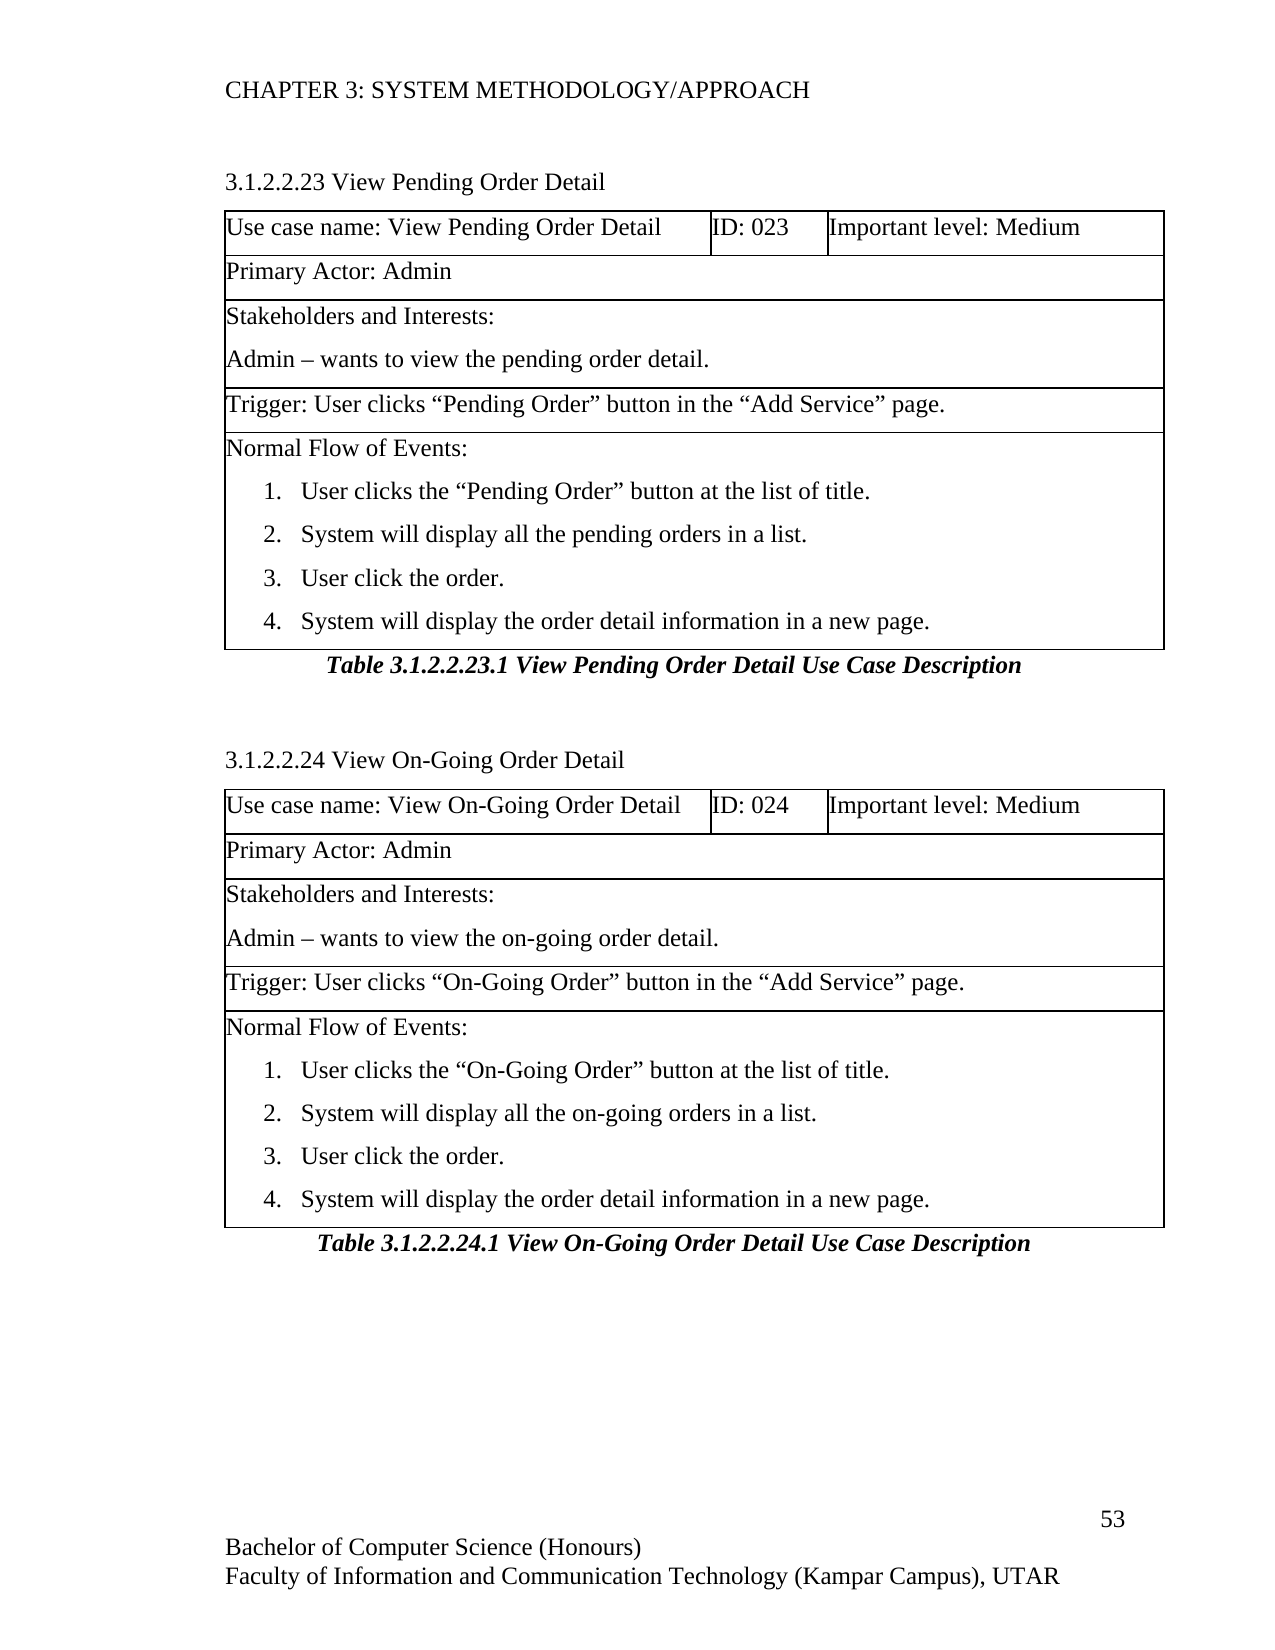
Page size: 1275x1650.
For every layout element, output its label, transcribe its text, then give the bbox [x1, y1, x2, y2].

table_cell Trigger: User clicks “On-Going Order” button in the “Add Service” page. [226, 967, 1163, 1010]
table_header Important level: Medium [829, 212, 1163, 255]
table_cell Normal Flow of Events: User clicks the “Pending Order” button at the list of title. System will display all the pending orders in a list. User click the order. System will display the order detail information in a new page. [226, 433, 1163, 649]
table_header Important level: Medium [829, 790, 1163, 833]
table_header ID: 024 [712, 790, 827, 833]
table_cell Primary Actor: Admin [226, 256, 1163, 299]
table_header Use case name: View Pending Order Detail [226, 212, 710, 255]
list 3.1.2.2.23 View Pending Order Detail [225, 167, 1125, 195]
table_cell Primary Actor: Admin [226, 835, 1163, 878]
table_cell Stakeholders and Interests: Admin – wants to view the pending order detail. [226, 301, 1163, 387]
text Table 3.1.2.2.24.1 View On-Going Order Detail Use Case Description [225, 1228, 1125, 1257]
table_cell Stakeholders and Interests: Admin – wants to view the on-going order detail. [226, 880, 1163, 966]
text Table 3.1.2.2.23.1 View Pending Order Detail Use Case Description [225, 650, 1125, 678]
table_header Use case name: View On-Going Order Detail [226, 790, 710, 833]
table_cell Normal Flow of Events: User clicks the “On-Going Order” button at the list of title. System will display all the on-going orders in a list. User click the order. System will display the order detail information in a new page. [226, 1012, 1163, 1227]
table_header ID: 023 [712, 212, 827, 255]
list 3.1.2.2.24 View On-Going Order Detail [225, 745, 1125, 774]
table_cell Trigger: User clicks “Pending Order” button in the “Add Service” page. [226, 389, 1163, 432]
